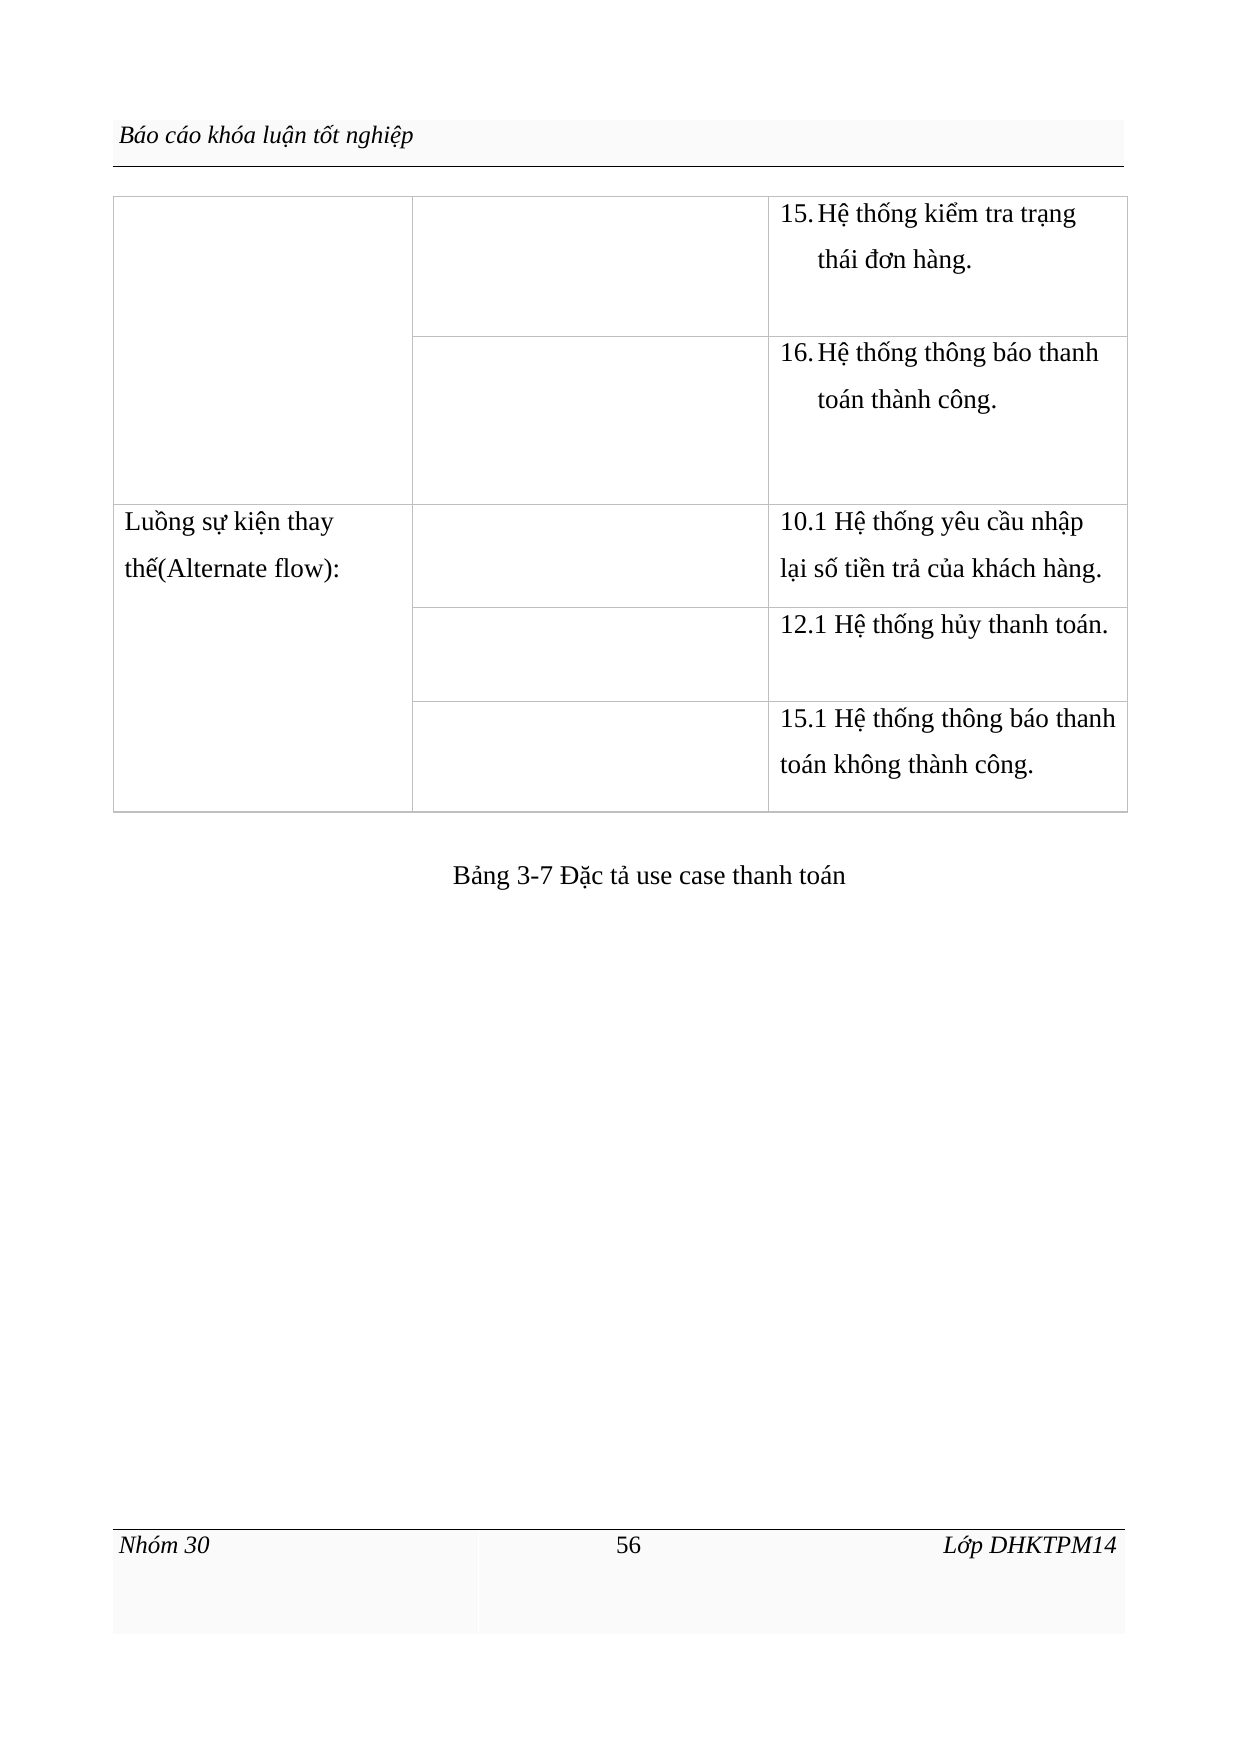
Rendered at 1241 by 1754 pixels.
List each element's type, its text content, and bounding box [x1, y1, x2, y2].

table_cell [413, 197, 768, 336]
text Bảng 3-7 Đặc tả use case thanh toán [112, 859, 1128, 890]
table_cell Hệ thống kiểm tra trạng thái đơn hàng. [769, 197, 1127, 336]
table_cell Hệ thống thông báo thanh toán thành công. [769, 337, 1127, 504]
table_cell [413, 505, 768, 607]
table_cell 15.1 Hệ thống thông báo thanh toán không thành công. [769, 702, 1127, 811]
table_cell Luồng sự kiện thay thế(Alternate flow): [114, 505, 412, 811]
table_cell 10.1 Hệ thống yêu cầu nhập lại số tiền trả của khách hàng. [769, 505, 1127, 607]
table_cell 12.1 Hệ thống hủy thanh toán. [769, 608, 1127, 701]
table_cell [413, 702, 768, 811]
table_cell [413, 608, 768, 701]
table_cell [413, 337, 768, 504]
